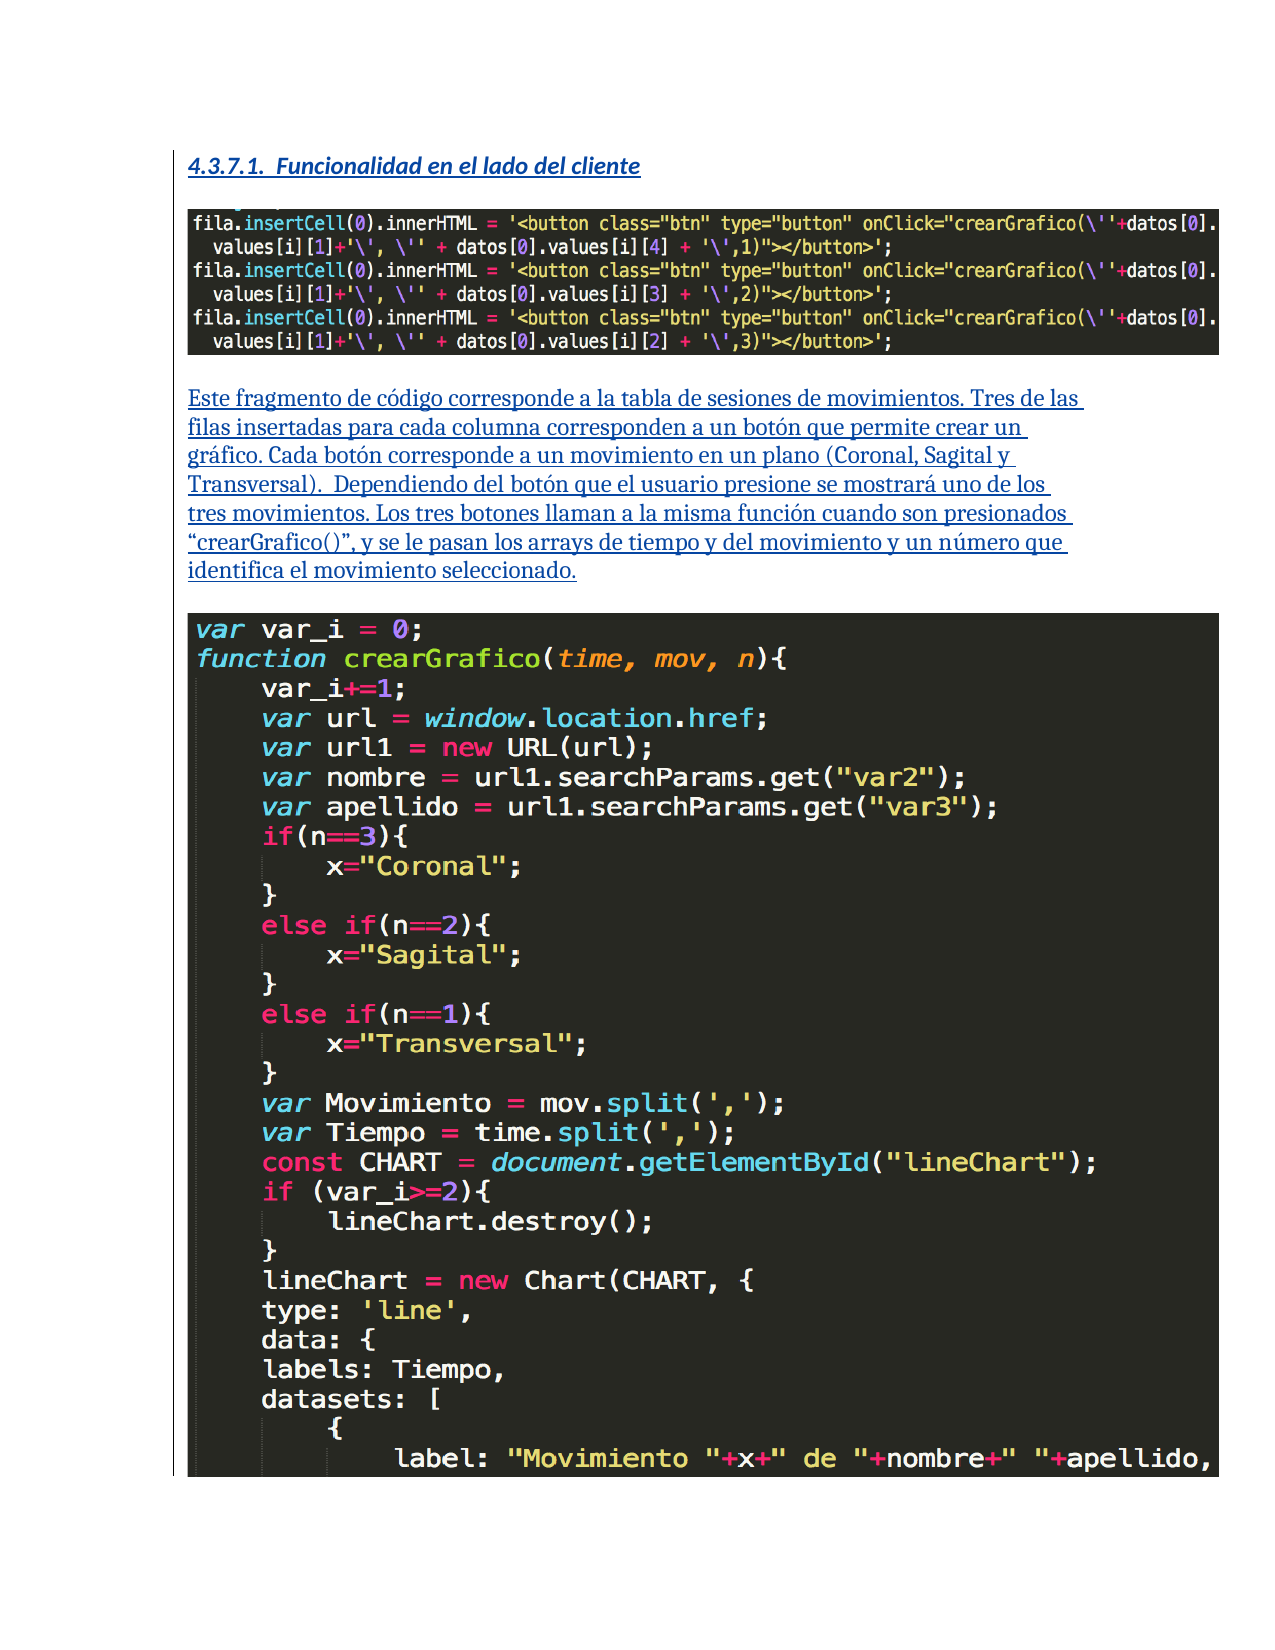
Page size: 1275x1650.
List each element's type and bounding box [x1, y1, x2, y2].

picture [187, 613, 1219, 1477]
picture [187, 209, 1219, 355]
